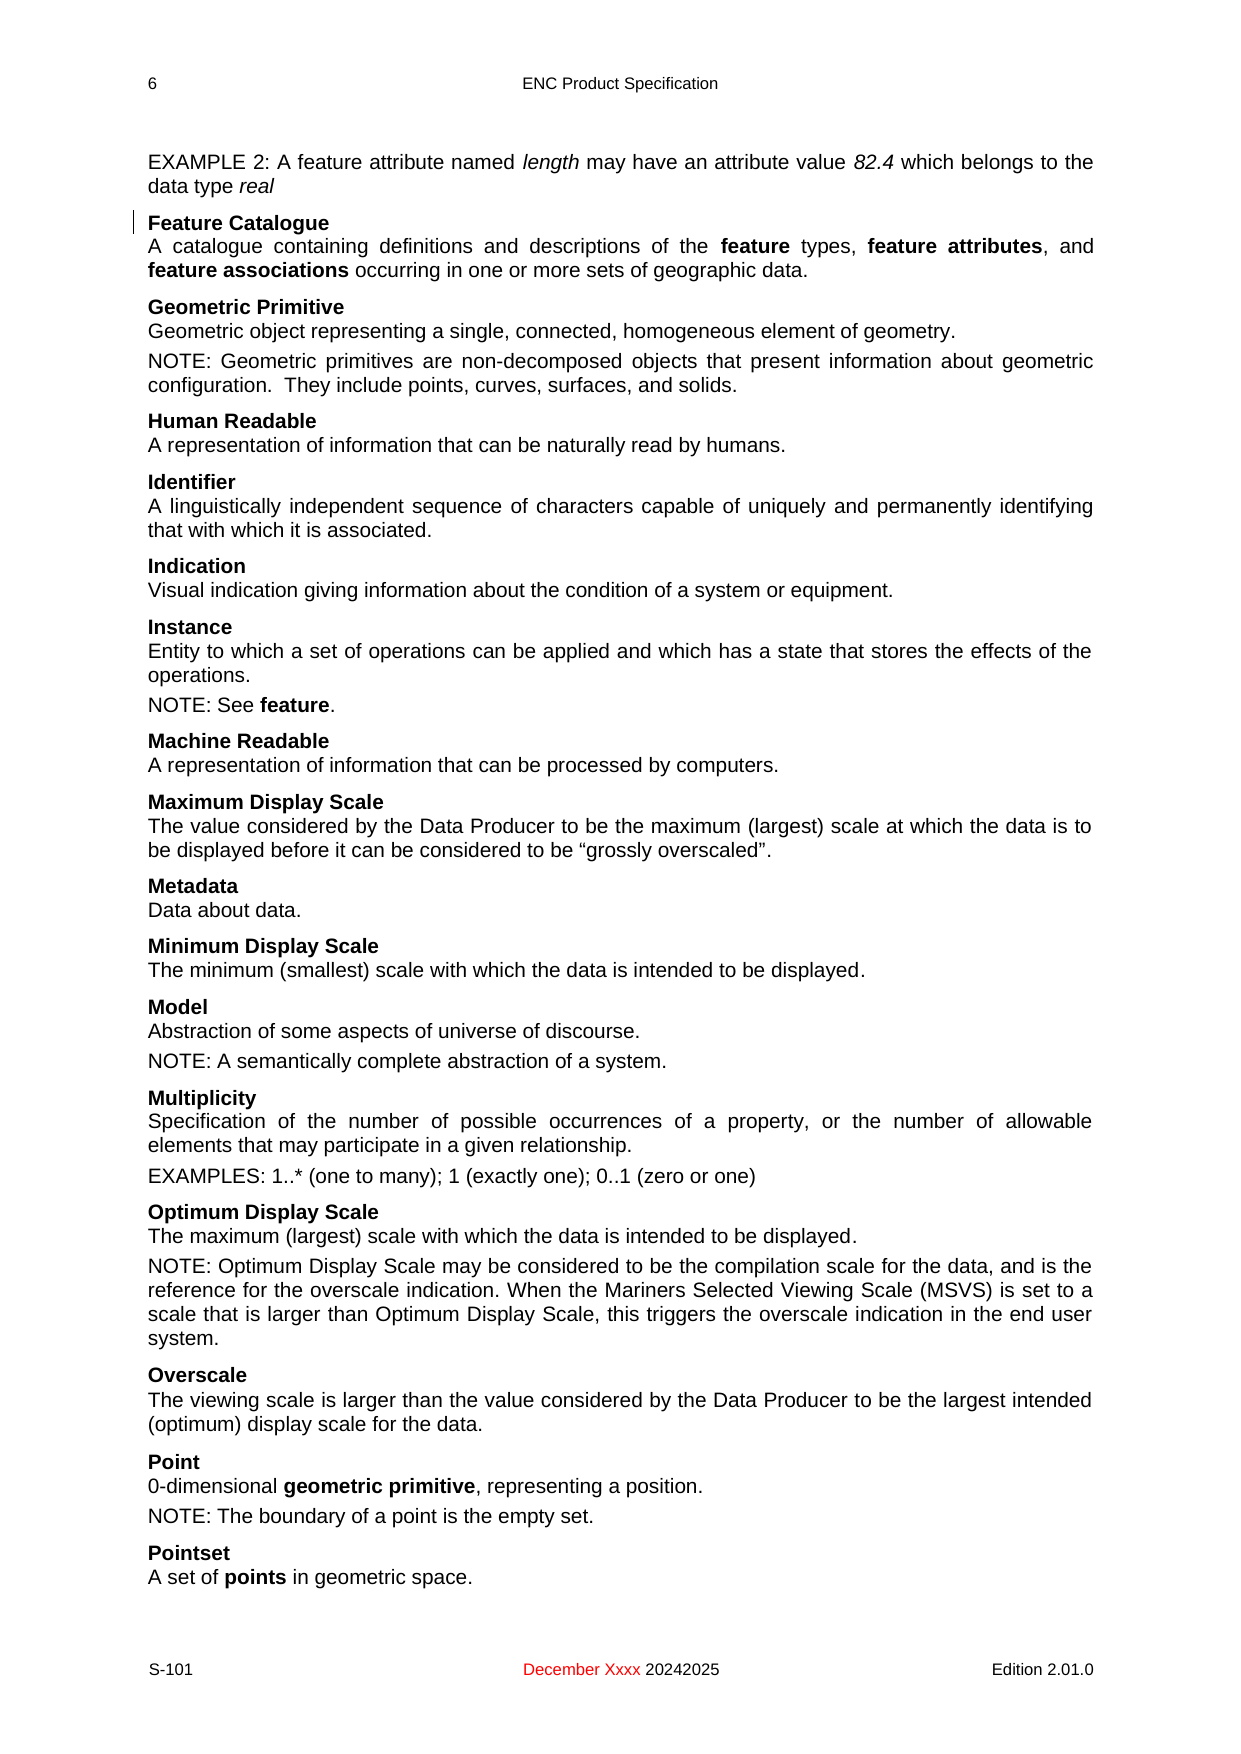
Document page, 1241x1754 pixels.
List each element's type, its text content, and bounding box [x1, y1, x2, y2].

text Maximum Display Scale [148, 789, 1094, 813]
text A linguistically independent sequence of characters capable of uniquely and permanently identifying that with which it is associated. [148, 494, 1094, 542]
text A representation of information that can be processed by computers. [148, 753, 1094, 777]
text NOTE: A semantically complete abstraction of a system. [148, 1049, 1094, 1073]
text Visual indication giving information about the condition of a system or equipment. [148, 578, 1094, 602]
text Indication [148, 554, 1094, 578]
text Metadata [148, 874, 1094, 898]
text Identifier [148, 470, 1094, 494]
text Point [148, 1450, 1094, 1474]
text The minimum (smallest) scale with which the data is intended to be displayed. [148, 958, 1094, 982]
text A catalogue containing definitions and descriptions of the feature types, feature attributes, and feature associations occurring in one or more sets of geographic data. [148, 234, 1094, 282]
text Model [148, 995, 1094, 1019]
text NOTE: Geometric primitives are non-decomposed objects that present information about geometric configuration. They include points, curves, surfaces, and solids. [148, 349, 1094, 397]
text Minimum Display Scale [148, 934, 1094, 958]
text Specification of the number of possible occurrences of a property, or the number of allowable elements that may participate in a given relationship. [148, 1109, 1094, 1157]
text NOTE: Optimum Display Scale may be considered to be the compilation scale for the data, and is the reference for the overscale indication. When the Mariners Selected Viewing Scale (MSVS) is set to a scale that is larger than Optimum Display Scale, this triggers the overscale indication in the end user system. [148, 1254, 1094, 1350]
text Feature Catalogue [148, 210, 1094, 234]
text The value considered by the Data Producer to be the maximum (largest) scale at which the data is to be displayed before it can be considered to be “grossly overscaled”. [148, 813, 1094, 861]
text A set of points in geometric space. [148, 1564, 1094, 1588]
text EXAMPLE 2: A feature attribute named length may have an attribute value 82.4 which belongs to the data type real [148, 150, 1094, 198]
text Geometric Primitive [148, 295, 1094, 319]
text Human Readable [148, 409, 1094, 433]
text The viewing scale is larger than the value considered by the Data Producer to be the largest intended (optimum) display scale for the data. [148, 1388, 1094, 1436]
text Pointset [148, 1541, 1094, 1564]
text Geometric object representing a single, connected, homogeneous element of geometry. [148, 319, 1094, 343]
text Instance [148, 614, 1094, 638]
text The maximum (largest) scale with which the data is intended to be displayed. [148, 1224, 1094, 1248]
text A representation of information that can be naturally read by humans. [148, 433, 1094, 457]
text EXAMPLES: 1..* (one to many); 1 (exactly one); 0..1 (zero or one) [148, 1163, 1094, 1187]
text Overscale [148, 1362, 1094, 1386]
text 0-dimensional geometric primitive, representing a position. [148, 1474, 1094, 1498]
text Entity to which a set of operations can be applied and which has a state that stores the effects of the operations. [148, 638, 1094, 686]
text NOTE: See feature. [148, 693, 1094, 717]
text Abstraction of some aspects of universe of discourse. [148, 1019, 1094, 1043]
text Machine Readable [148, 729, 1094, 753]
text Multiplicity [148, 1085, 1094, 1109]
text Optimum Display Scale [148, 1200, 1094, 1224]
text Data about data. [148, 898, 1094, 922]
text NOTE: The boundary of a point is the empty set. [148, 1504, 1094, 1528]
